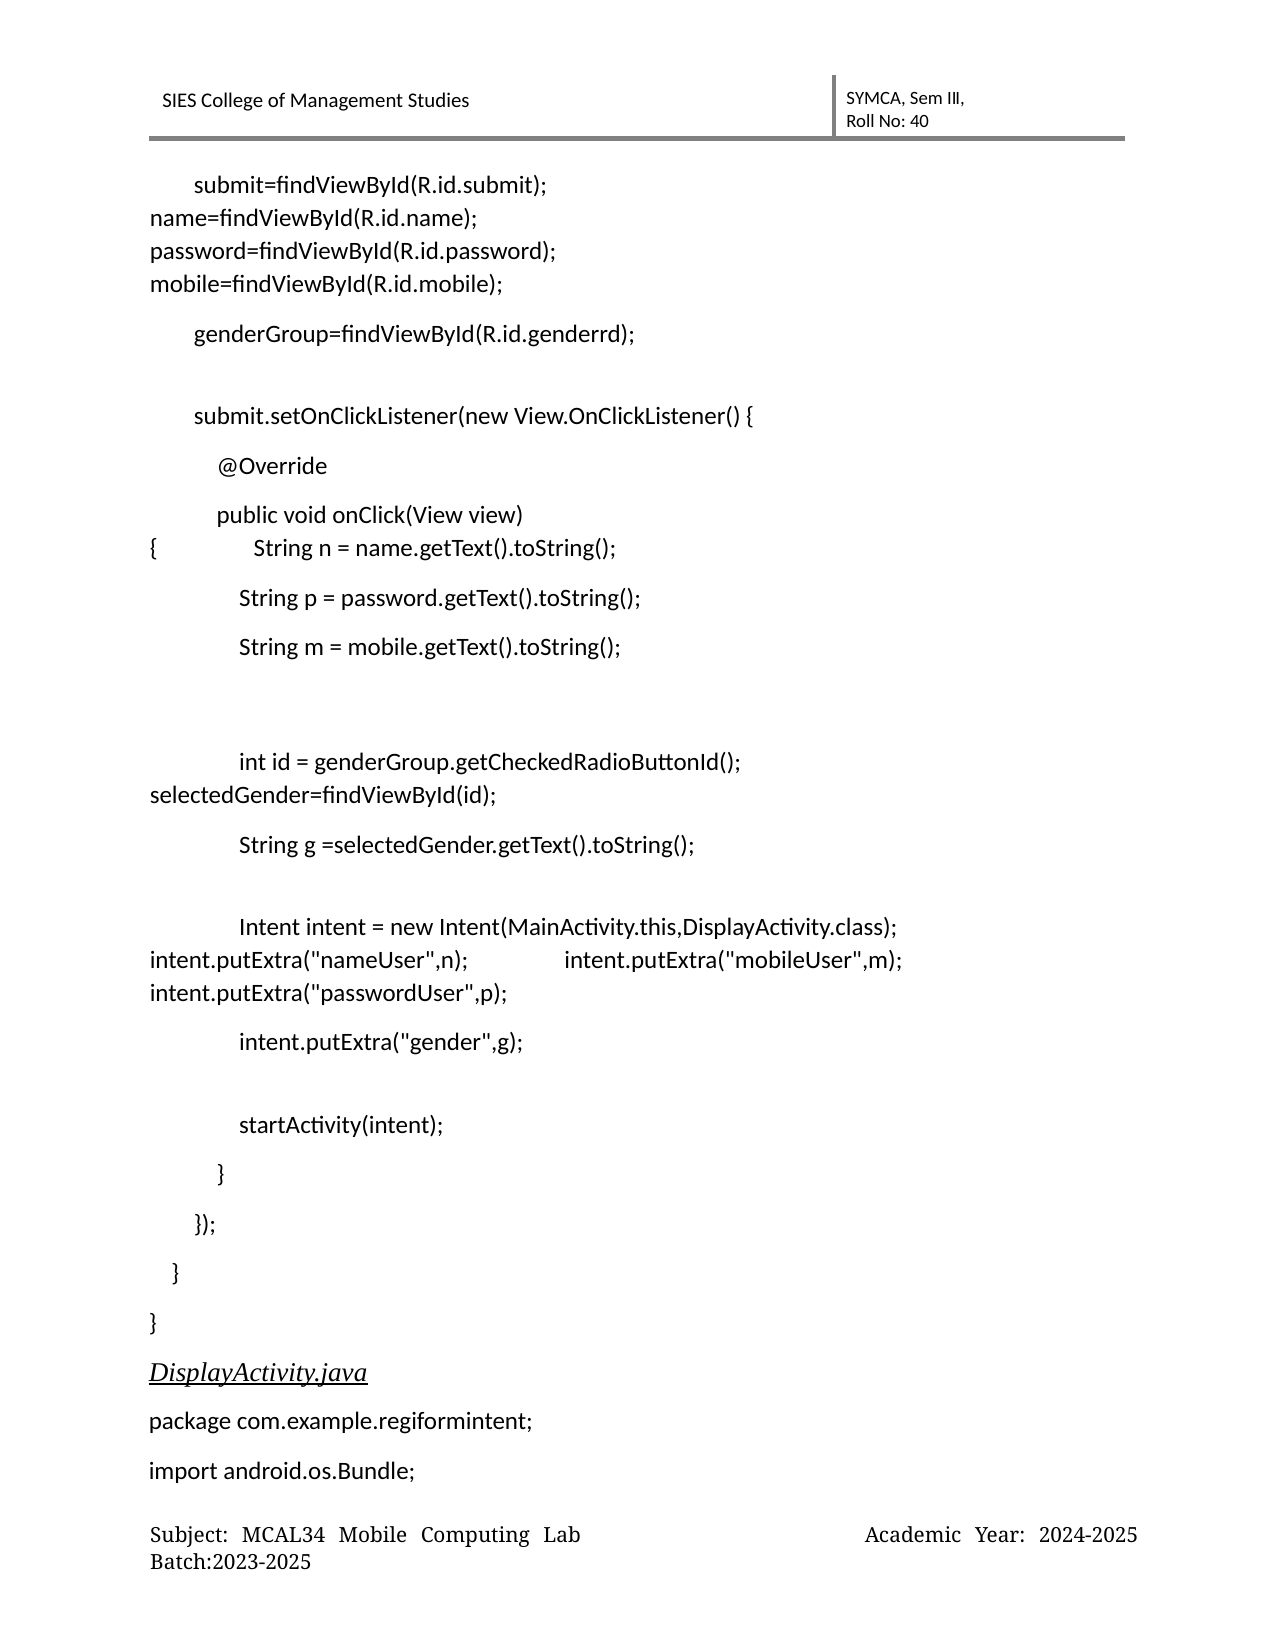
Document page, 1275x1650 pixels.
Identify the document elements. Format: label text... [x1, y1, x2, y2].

text String m = mobile.getText().toString(); [148, 631, 865, 662]
text } [148, 1307, 193, 1337]
text @Override [148, 450, 865, 480]
subtitle DisplayActivity.java [148, 1356, 484, 1387]
text submit=findViewById(R.id.submit); name=findViewById(R.id.name); password=findViewById(R.id.password); mobile=findViewById(R.id.mobile); [148, 170, 865, 299]
text submit.setOnClickListener(new View.OnClickListener() { [148, 400, 865, 431]
text } [148, 1257, 865, 1288]
text Intent intent = new Intent(MainActivity.this,DisplayActivity.class); intent.putExtra("nameUser",n); intent.putExtra("mobileUser",m); intent.putExtra("passwordUser",p); [148, 911, 935, 1008]
text int id = genderGroup.getCheckedRadioButtonId(); selectedGender=findViewById(id); [148, 746, 865, 810]
text startActivity(intent); [148, 1109, 865, 1139]
text String p = password.getText().toString(); [148, 582, 865, 612]
text public void onClick(View view) { String n = name.getText().toString(); [148, 499, 636, 563]
text intent.putExtra("gender",g); [148, 1027, 865, 1057]
text genderGroup=findViewById(R.id.genderrd); [148, 318, 865, 348]
text import android.os.Bundle; [148, 1455, 865, 1485]
text } [148, 1158, 865, 1189]
text String g =selectedGender.getText().toString(); [148, 829, 865, 859]
text }); [148, 1208, 865, 1238]
text package com.example.regiformintent; [148, 1405, 865, 1436]
